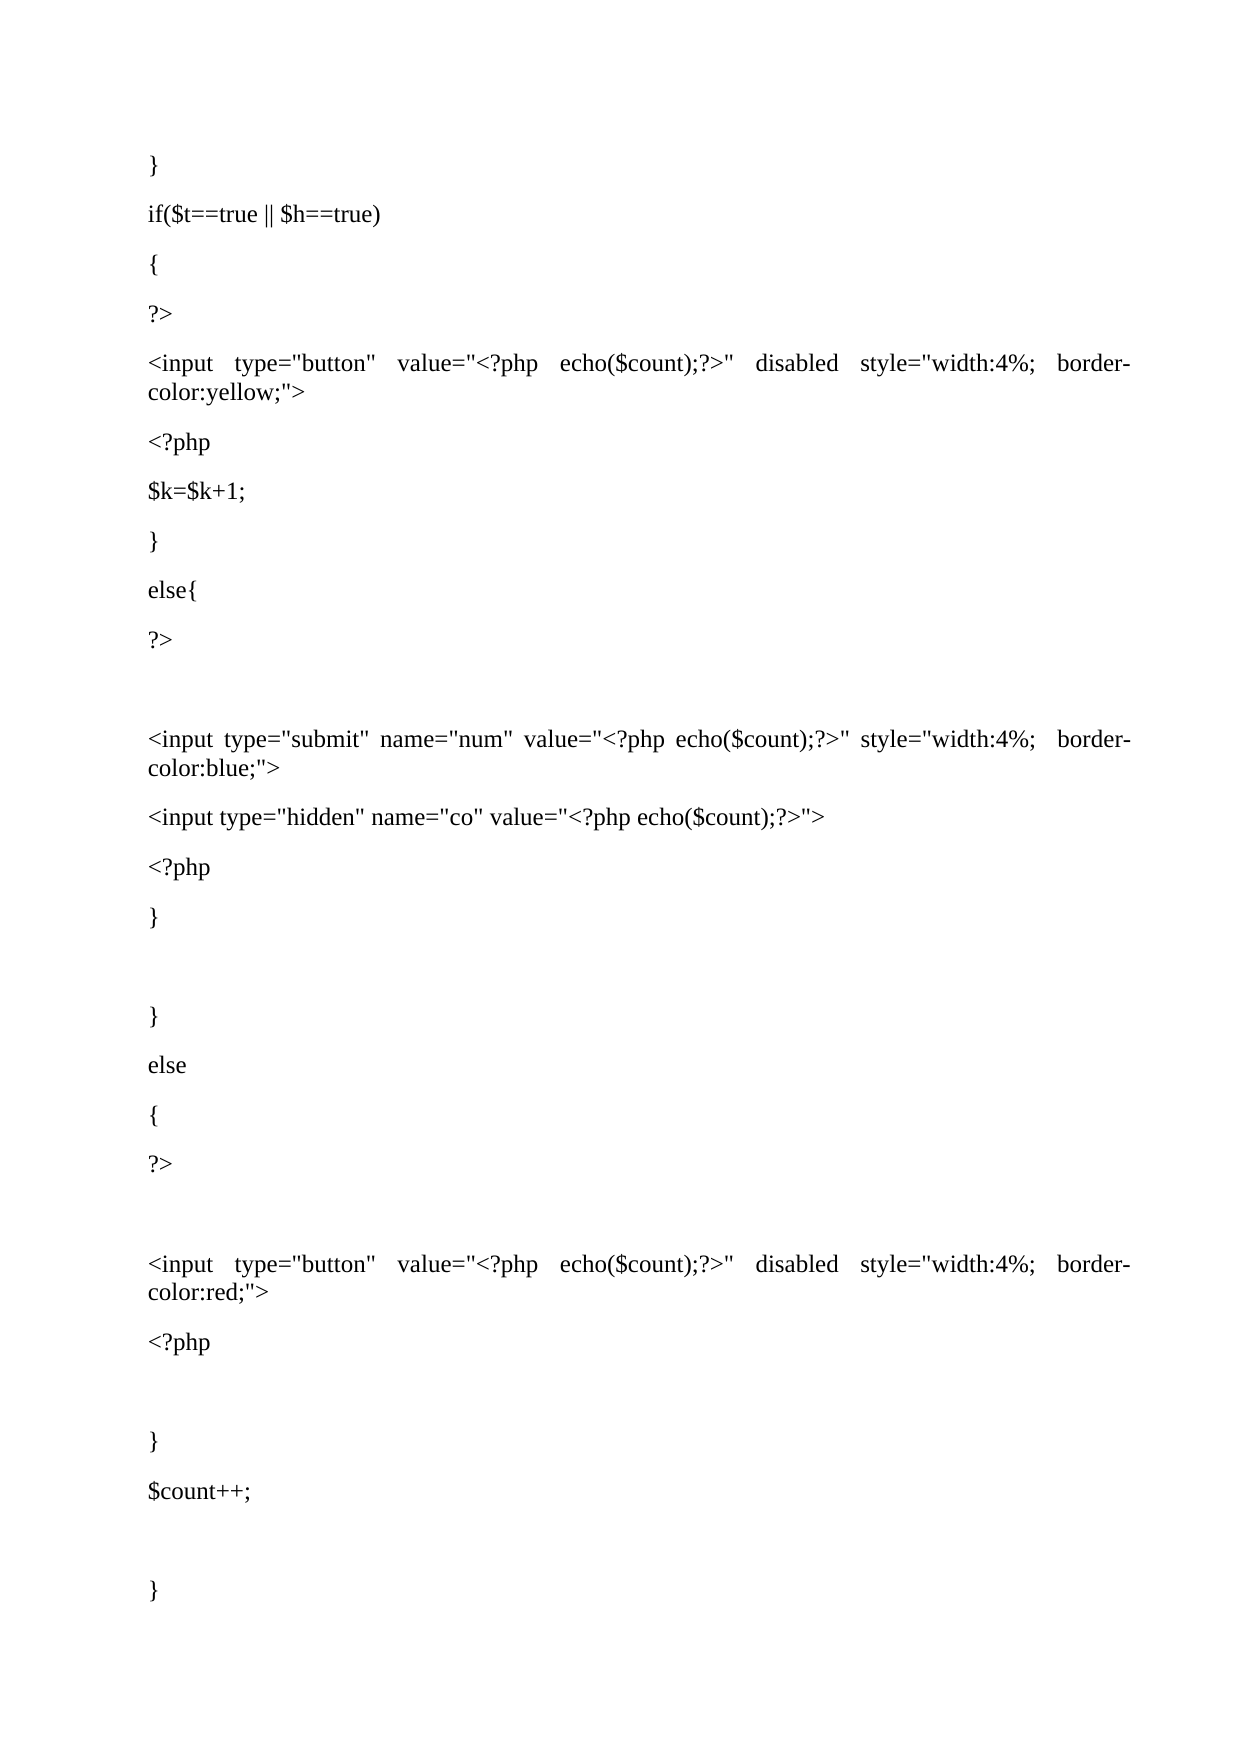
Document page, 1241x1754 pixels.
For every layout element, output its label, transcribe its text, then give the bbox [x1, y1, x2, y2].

text } [148, 902, 1132, 930]
text <?php [148, 852, 1132, 881]
text else{ [148, 575, 1132, 604]
text ?> [148, 625, 1132, 654]
text } [148, 1575, 1132, 1604]
text <input type="submit" name="num" value="<?php echo($count);?>" style="width:4%; border-color:blue;"> [148, 724, 1132, 782]
text else [148, 1050, 1132, 1079]
text ?> [148, 299, 1132, 327]
text <input type="button" value="<?php echo($count);?>" disabled style="width:4%; border-color:yellow;"> [148, 348, 1132, 406]
text $k=$k+1; [148, 476, 1132, 505]
text ?> [148, 1149, 1132, 1178]
text { [148, 249, 1132, 278]
text } [148, 150, 1132, 179]
text } [148, 1426, 1132, 1455]
text <?php [148, 1327, 1132, 1356]
text } [148, 526, 1132, 554]
text <input type="hidden" name="co" value="<?php echo($count);?>"> [148, 802, 1132, 831]
text } [148, 1001, 1132, 1029]
text { [148, 1100, 1132, 1129]
text $count++; [148, 1476, 1132, 1504]
text <input type="button" value="<?php echo($count);?>" disabled style="width:4%; border-color:red;"> [148, 1249, 1132, 1306]
text <?php [148, 427, 1132, 455]
text if($t==true || $h==true) [148, 199, 1132, 228]
